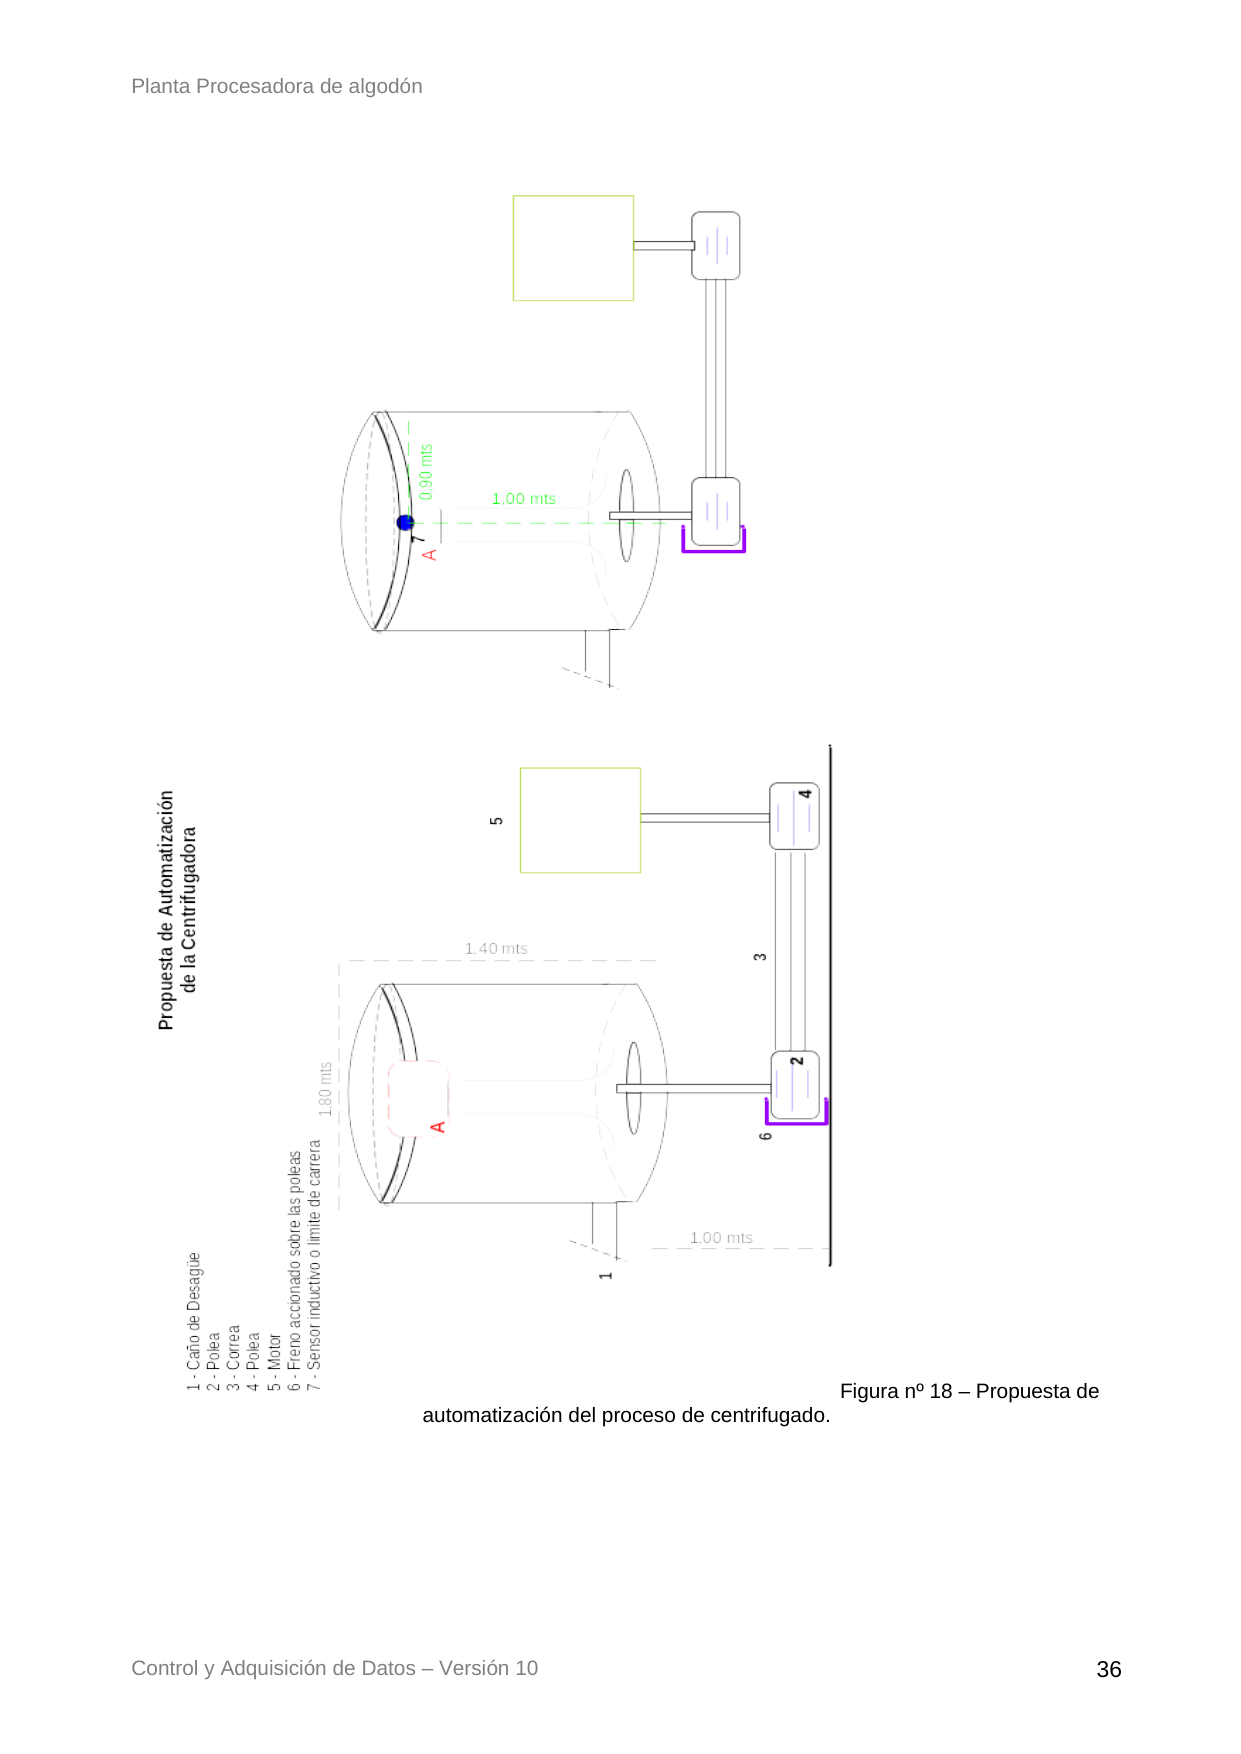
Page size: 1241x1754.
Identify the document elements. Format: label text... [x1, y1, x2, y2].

text Figura nº 18 – Propuesta de automatización del proceso de centrifugado. [131, 127, 1122, 1427]
